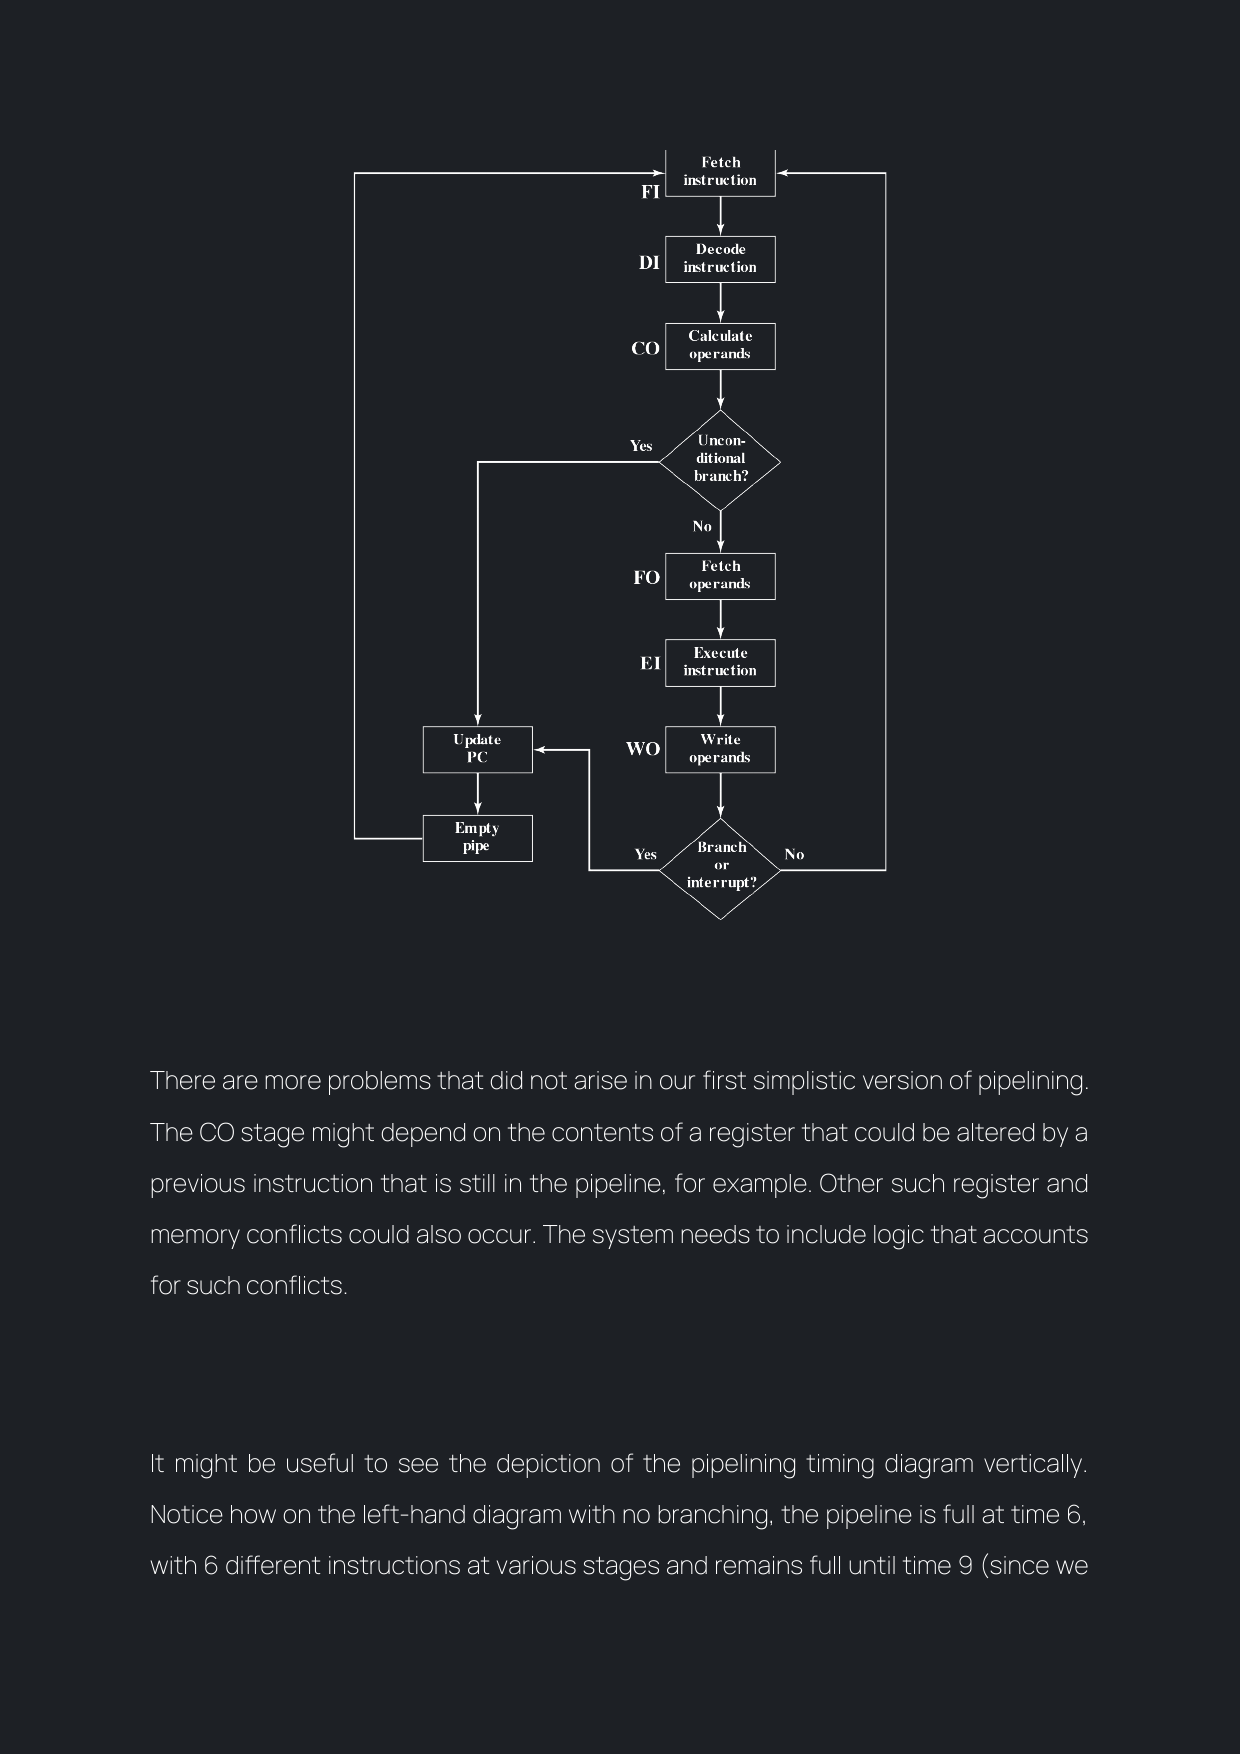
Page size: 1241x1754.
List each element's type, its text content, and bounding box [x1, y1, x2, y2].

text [150, 1446, 1090, 1582]
text There are more problems that did not arise in our first simplistic version of pipelining. The CO stage might depend on the contents of a register that could be altered by a previous instruction that is still in the pipeline, for example. Other such register and memory conflicts could also occur. The system needs to include logic that accounts for such conflicts. [150, 1063, 1090, 1302]
picture [353, 150, 887, 920]
